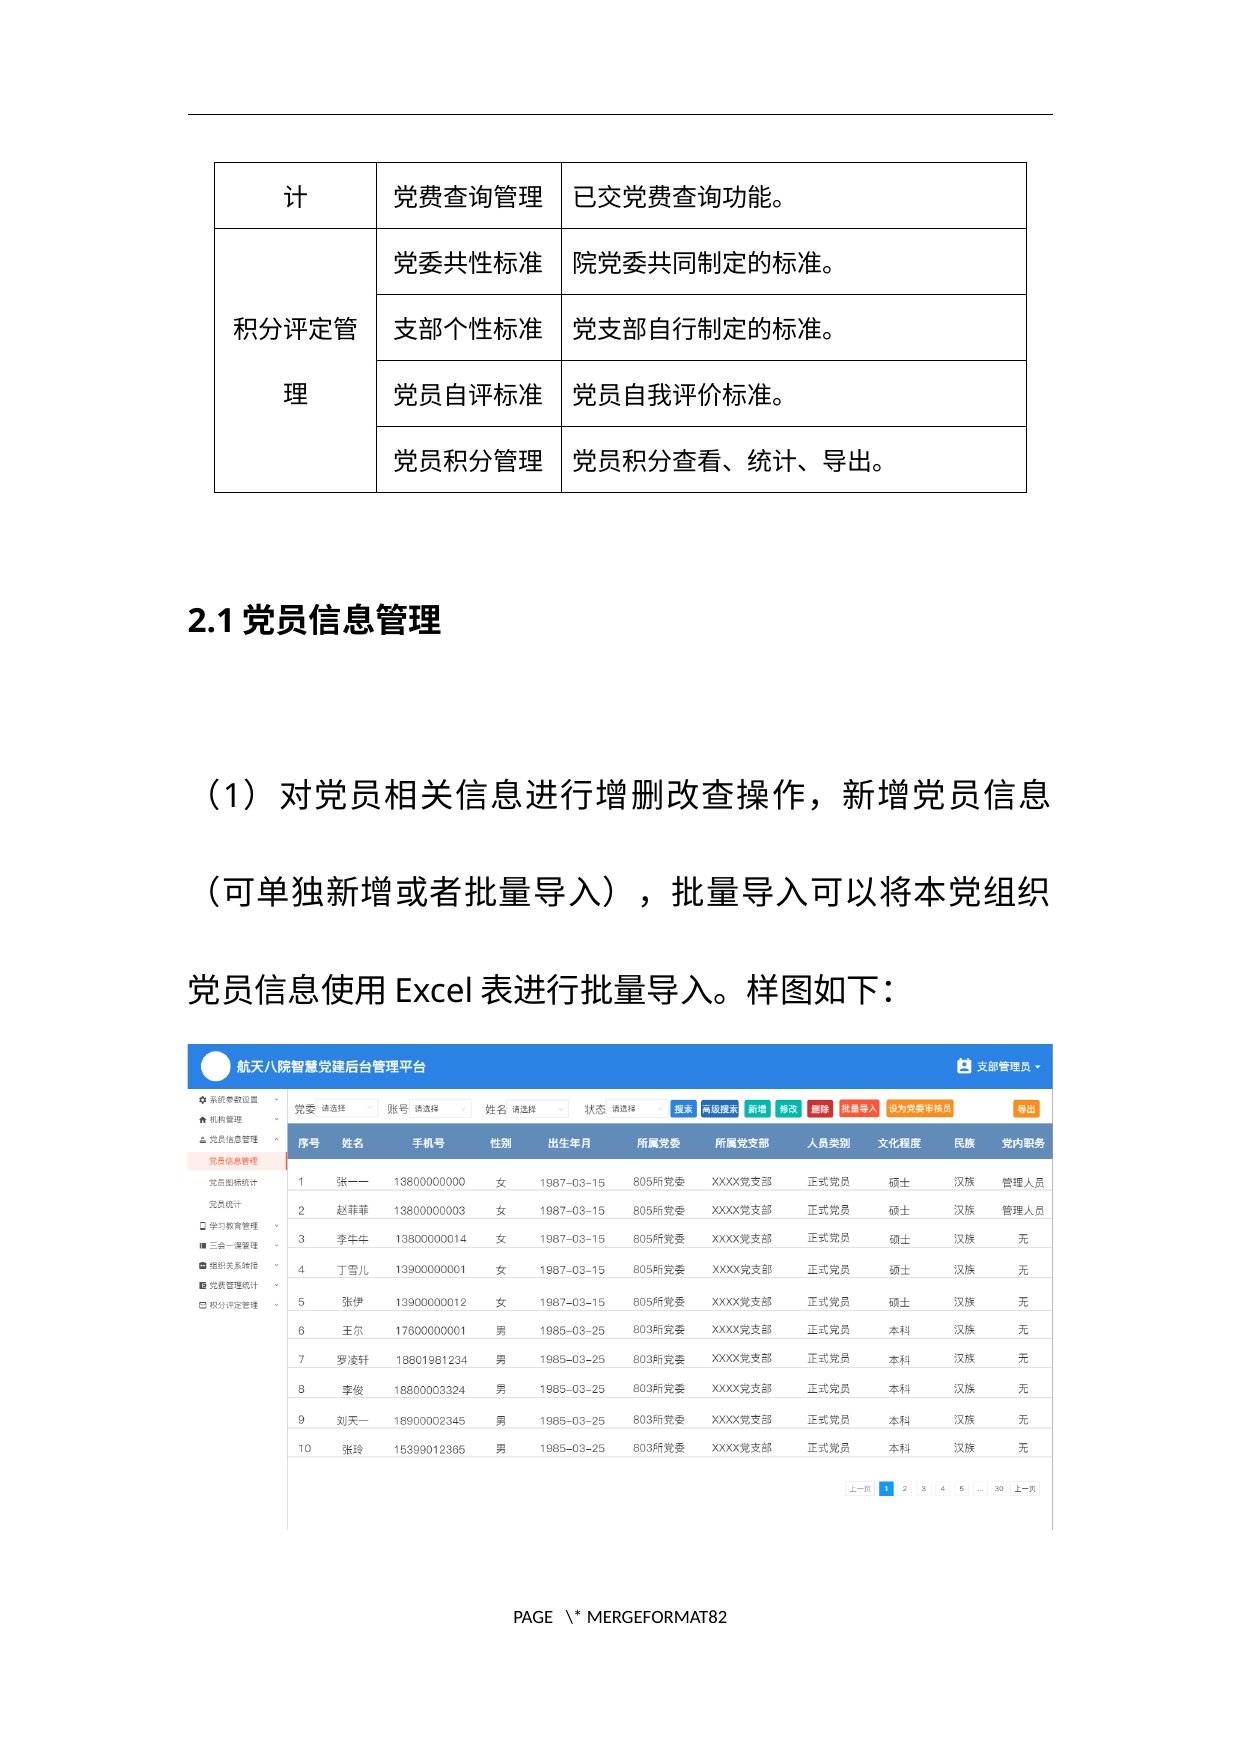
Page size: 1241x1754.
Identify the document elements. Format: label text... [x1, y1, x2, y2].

table_cell 积分评定管理 [215, 229, 376, 492]
table_cell 党员积分管理 [377, 427, 561, 492]
text （1）对党员相关信息进行增删改查操作，新增党员信息（可单独新增或者批量导入），批量导入可以将本党组织党员信息使用Excel表进行批量导入。样图如下： [187, 760, 1053, 1020]
table_cell 党费管理统计 [215, 163, 376, 228]
table_cell 党员自我评价标准。 [562, 361, 1026, 426]
table_cell 党费查询管理 [377, 163, 561, 228]
table_cell 党员自评标准 [377, 361, 561, 426]
table_cell 院党委共同制定的标准。 [562, 229, 1026, 294]
table_cell 党员积分查看、统计、导出。 [562, 427, 1026, 492]
subtitle 2.1党员信息管理 [187, 585, 1053, 650]
table_cell 党委共性标准 [377, 229, 561, 294]
table_cell 已交党费查询功能。 [562, 163, 1026, 228]
table_cell 支部个性标准 [377, 295, 561, 360]
table_cell 党支部自行制定的标准。 [562, 295, 1026, 360]
picture [187, 1044, 1053, 1530]
